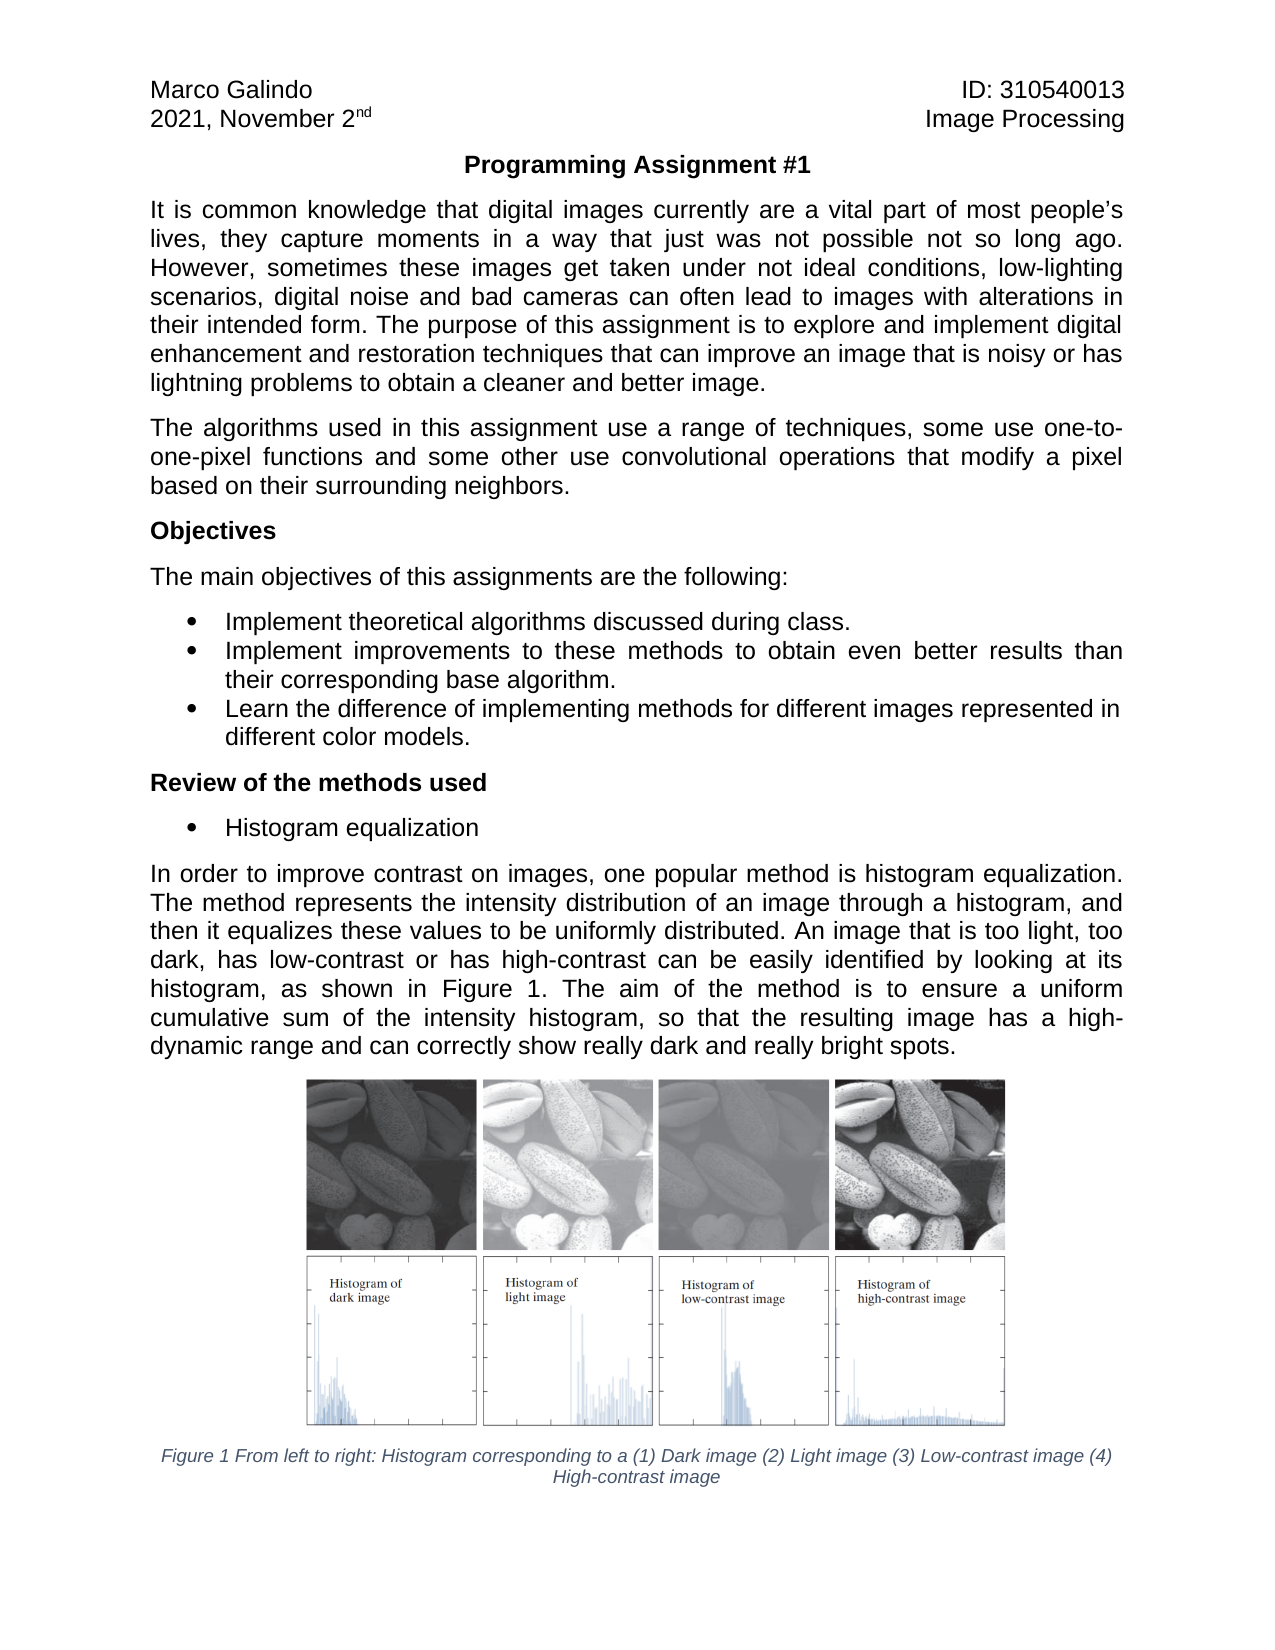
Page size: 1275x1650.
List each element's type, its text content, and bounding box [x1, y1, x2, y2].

list Histogram equalization [187, 813, 1125, 842]
list Implement improvements to these methods to obtain even better results than their corresponding base algorithm. [187, 636, 1125, 693]
text Review of the methods used [150, 768, 1125, 797]
text Objectives [150, 516, 1125, 545]
text It is common knowledge that digital images currently are a vital part of most people’s lives, they capture moments in a way that just was not possible not so long ago. However, sometimes these images get taken under not ideal conditions, low-lighting scenarios, digital noise and bad cameras can often lead to images with alterations in their intended form. The purpose of this assignment is to explore and implement digital enhancement and restoration techniques that can improve an image that is noisy or has lightning problems to obtain a cleaner and better image. [150, 195, 1125, 397]
list Learn the difference of implementing methods for different images represented in different color models. [187, 693, 1125, 751]
text The algorithms used in this assignment use a range of techniques, some use one-to-one-pixel functions and some other use convolutional operations that modify a pixel based on their surrounding neighbors. [150, 413, 1125, 499]
text Figure 1 From left to right: Histogram corresponding to a (1) Dark image (2) Light image (3) Low-contrast image (4) High-contrast image [150, 1444, 1125, 1488]
text In order to improve contrast on images, one popular method is histogram equalization. The method represents the intensity distribution of an image through a histogram, and then it equalizes these values to be uniformly distributed. An image that is too light, too dark, has low-contrast or has high-contrast can be easily identified by looking at its histogram, as shown in Figure 1. The aim of the method is to ensure a uniform cumulative sum of the intensity histogram, so that the resulting image has a high-dynamic range and can correctly show really dark and really bright spots. [150, 859, 1125, 1060]
list Implement theoretical algorithms discussed during class. [187, 607, 1125, 636]
text The main objectives of this assignments are the following: [150, 562, 1125, 590]
picture [304, 1076, 1008, 1428]
text Programming Assignment #1 [150, 150, 1125, 179]
